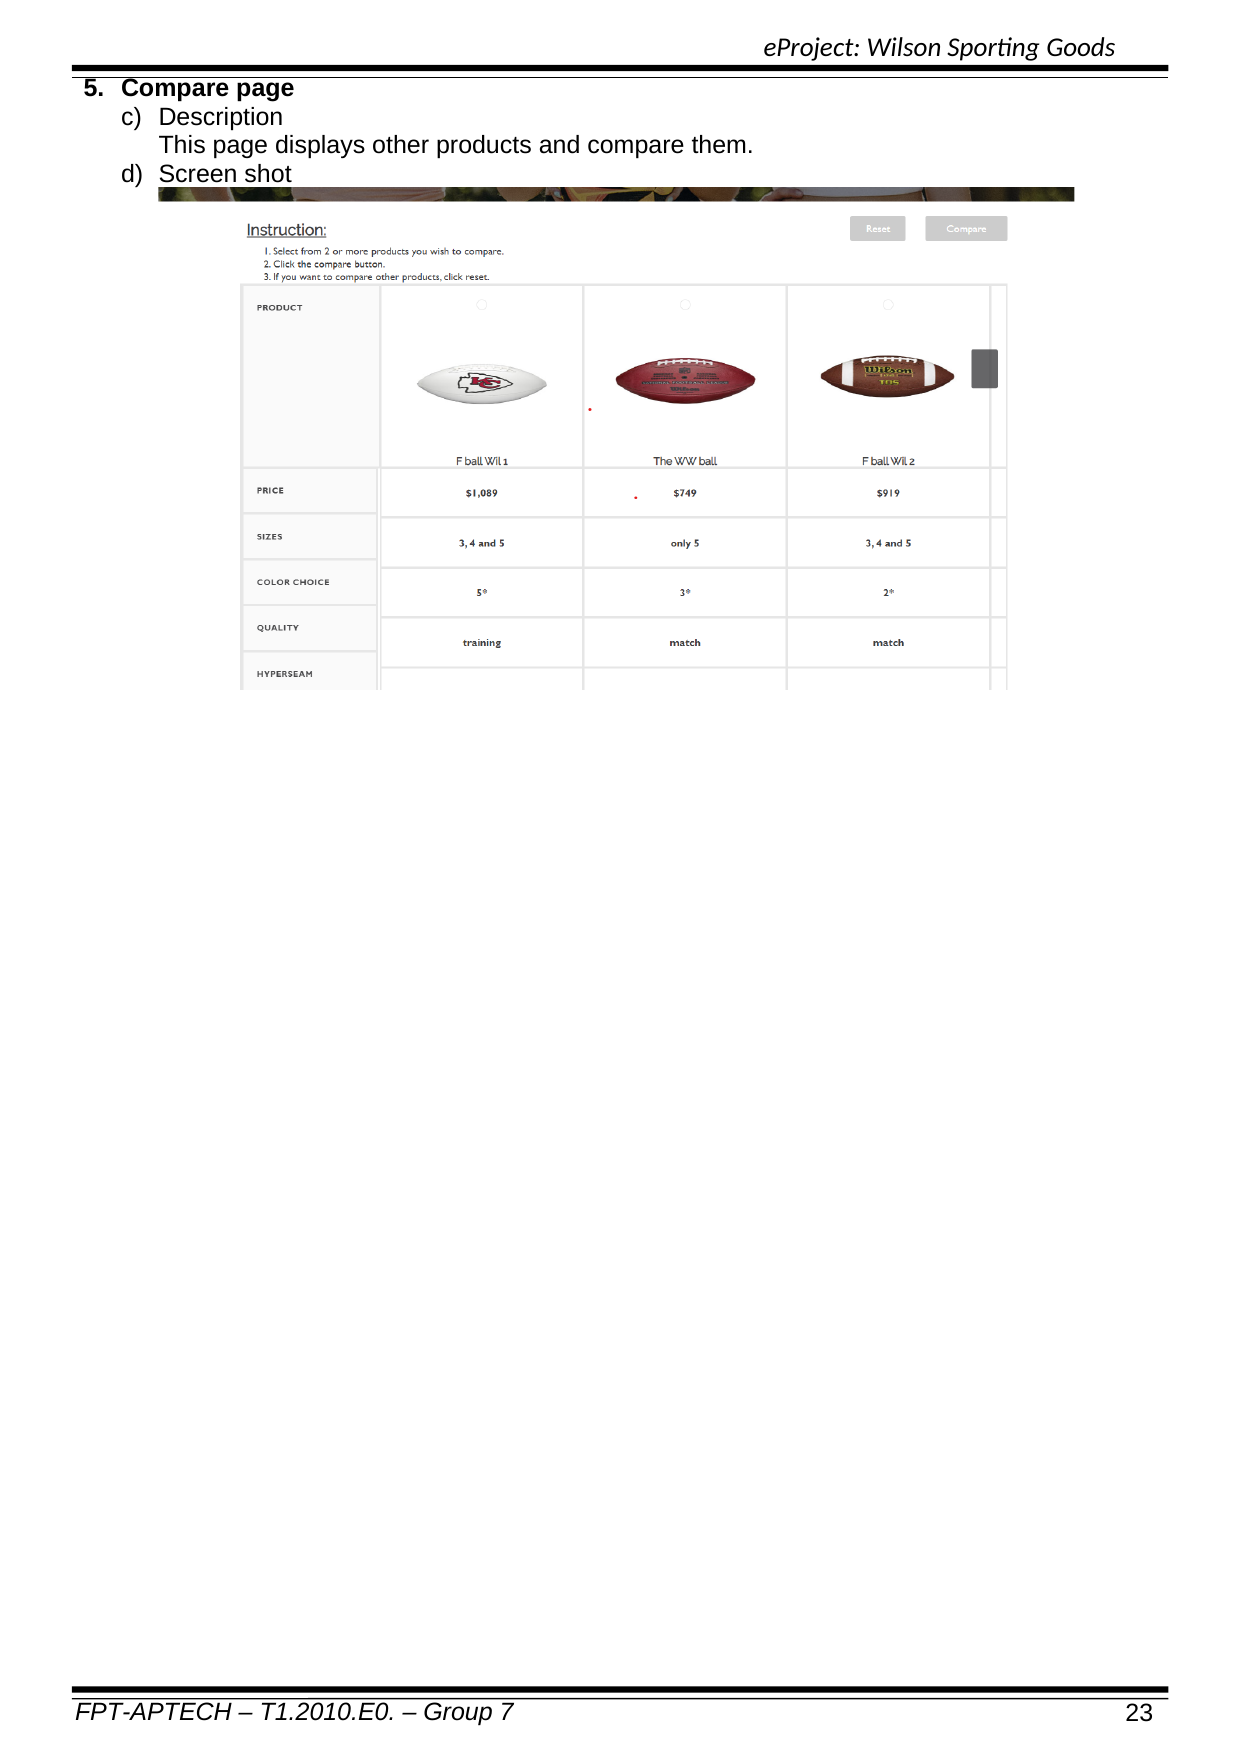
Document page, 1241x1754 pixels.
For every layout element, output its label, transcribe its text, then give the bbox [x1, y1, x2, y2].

list This page displays other products and compare them. [158, 130, 1203, 159]
list Compare page [83, 73, 1203, 102]
picture [158, 187, 1075, 690]
list Description [121, 102, 1203, 130]
list Screen shot [121, 159, 1203, 188]
